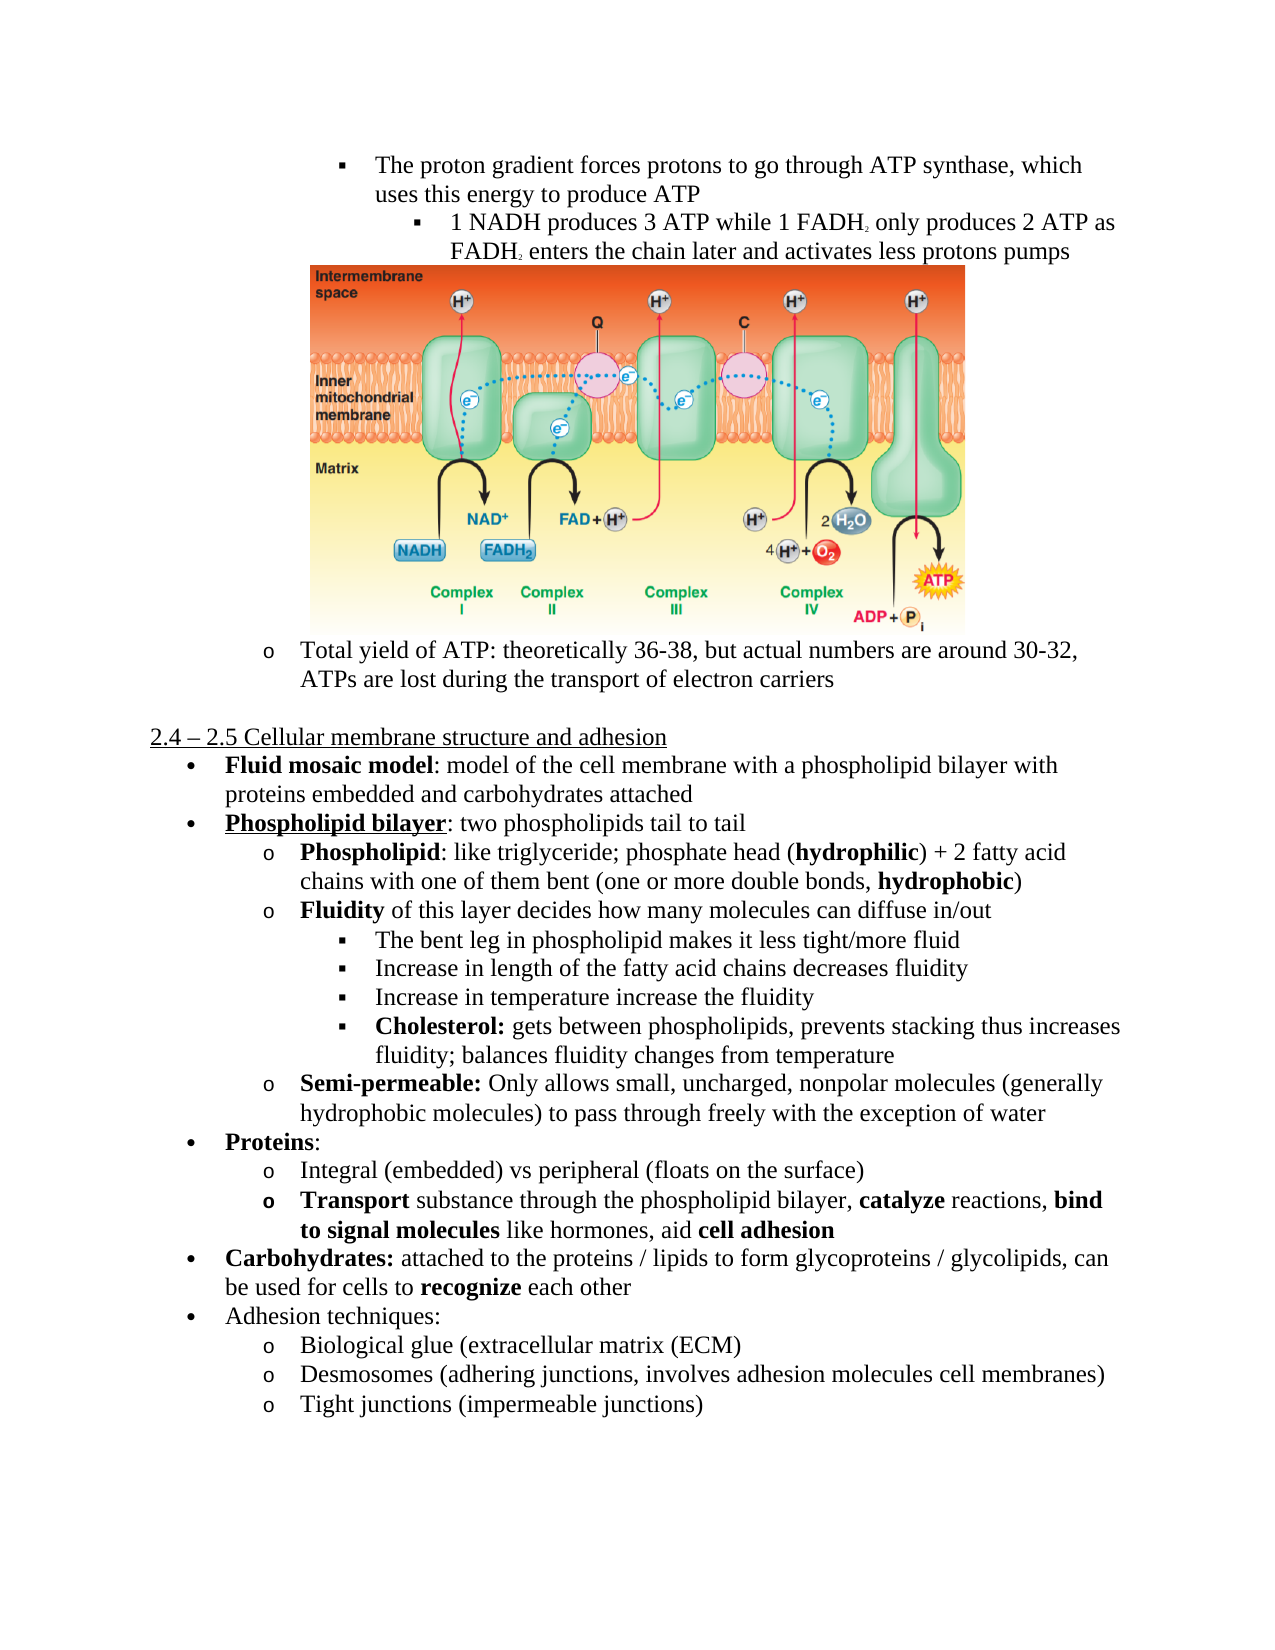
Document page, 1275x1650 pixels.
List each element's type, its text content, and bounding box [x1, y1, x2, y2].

list Adhesion techniques: [187, 1243, 1125, 1272]
list Biological glue (extracellular matrix (ECM) [262, 1272, 1125, 1302]
list Proteins: [187, 1069, 1125, 1098]
list Tight junctions (impermeable junctions) [262, 1331, 1125, 1361]
list Cholesterol: gets between phospholipids, prevents stacking thus increases fluidity; balances fluidity changes from temperature [337, 953, 1125, 1011]
list Phospholipid: like triglyceride; phosphate head (hydrophilic) + 2 fatty acid chains with one of them bent (one or more double bonds, hydrophobic) [262, 779, 1125, 838]
list Desmosomes (adhering junctions, involves adhesion molecules cell membranes) [262, 1302, 1125, 1331]
list Carbohydrates: attached to the proteins / lipids to form glycoproteins / glycolipids, can be used for cells to recognize each other [187, 1186, 1125, 1243]
list Phospholipid bilayer: two phospholipids tail to tail [187, 751, 1125, 779]
list Increase in temperature increase the fluidity [337, 925, 1125, 953]
list The bent leg in phospholipid makes it less tight/more fluid [337, 867, 1125, 896]
list Integral (embedded) vs peripheral (floats on the surface) [262, 1098, 1125, 1128]
picture [310, 207, 965, 578]
list Fluidity of this layer decides how many molecules can diffuse in/out [262, 838, 1125, 867]
text 2.4 – 2.5 Cellular membrane structure and adhesion [150, 664, 1125, 693]
list 1 NADH produces 3 ATP while 1 FADH2 only produces 2 ATP as FADH2 enters the chain later and activates less protons pumps [412, 150, 1125, 207]
list Gap junctions (communicating junctions): gap between cells connected by connexons (six protein subunits arranged in a tube); allows small, water-soluble particles (ions) to be exchanged freely; ex: synchronous muscle contraction [262, 1361, 1125, 1448]
list Increase in length of the fatty acid chains decreases fluidity [337, 896, 1125, 925]
list Fluid mosaic model: model of the cell membrane with a phospholipid bilayer with proteins embedded and carbohydrates attached [187, 693, 1125, 751]
list Semi-permeable: Only allows small, uncharged, nonpolar molecules (generally hydrophobic molecules) to pass through freely with the exception of water [262, 1011, 1125, 1069]
list Transport substance through the phospholipid bilayer, catalyze reactions, bind to signal molecules like hormones, aid cell adhesion [262, 1128, 1125, 1186]
